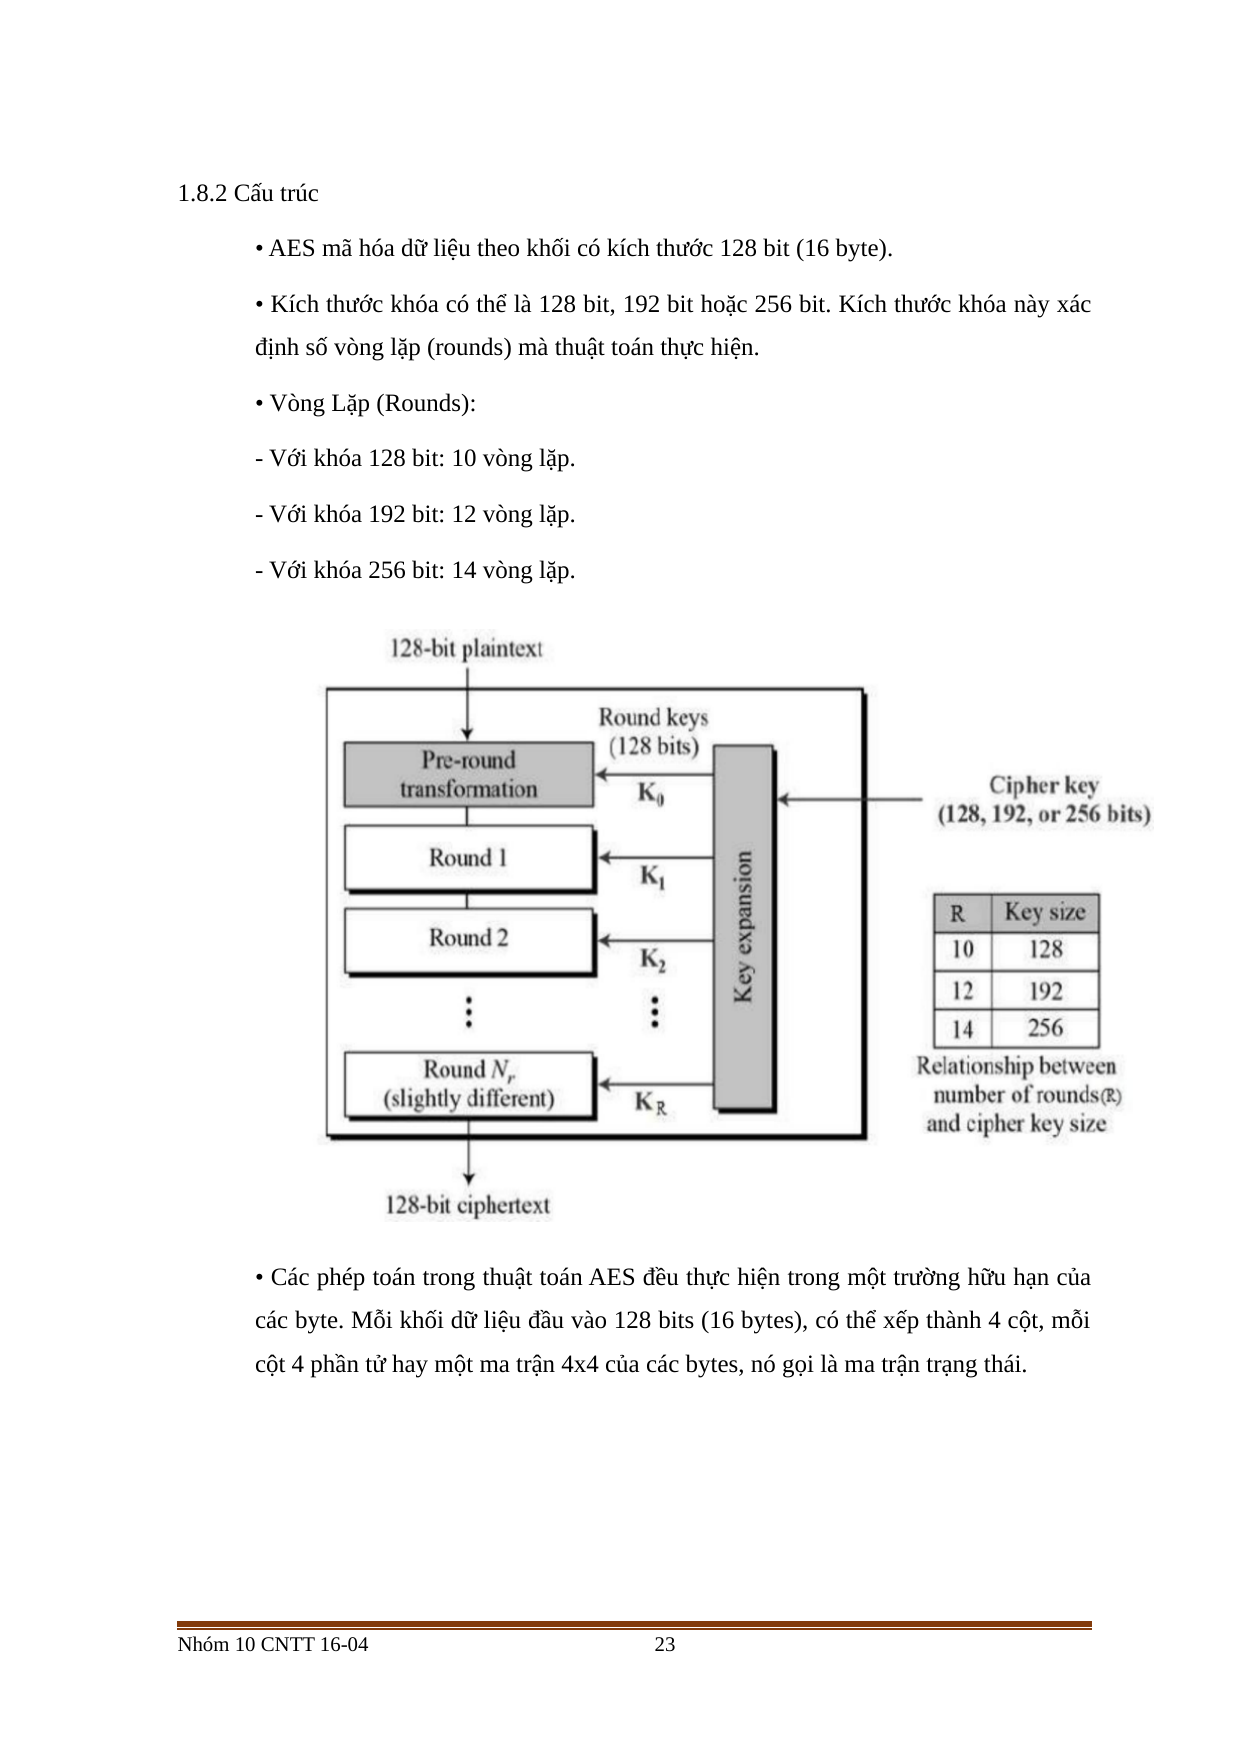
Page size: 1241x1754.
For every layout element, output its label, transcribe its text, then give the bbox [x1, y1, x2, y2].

text - Với khóa 192 bit: 12 vòng lặp. [255, 499, 1092, 528]
picture [254, 610, 1170, 1235]
text - Với khóa 256 bit: 14 vòng lặp. [255, 555, 1092, 583]
text • Vòng Lặp (Rounds): [255, 388, 1092, 417]
subtitle 1.8.2 Cấu trúc [177, 178, 1092, 207]
text - Với khóa 128 bit: 10 vòng lặp. [255, 443, 1092, 472]
text • AES mã hóa dữ liệu theo khối có kích thước 128 bit (16 byte). [255, 233, 1092, 262]
text • Các phép toán trong thuật toán AES đều thực hiện trong một trường hữu hạn của các byte. Mỗi khối dữ liệu đầu vào 128 bits (16 bytes), có thể xếp thành 4 cột, mỗi cột 4 phần tử hay một ma trận 4x4 của các bytes, nó gọi là ma trận trạng thái. [255, 1262, 1092, 1377]
text • Kích thước khóa có thể là 128 bit, 192 bit hoặc 256 bit. Kích thước khóa này xác định số vòng lặp (rounds) mà thuật toán thực hiện. [255, 289, 1092, 361]
